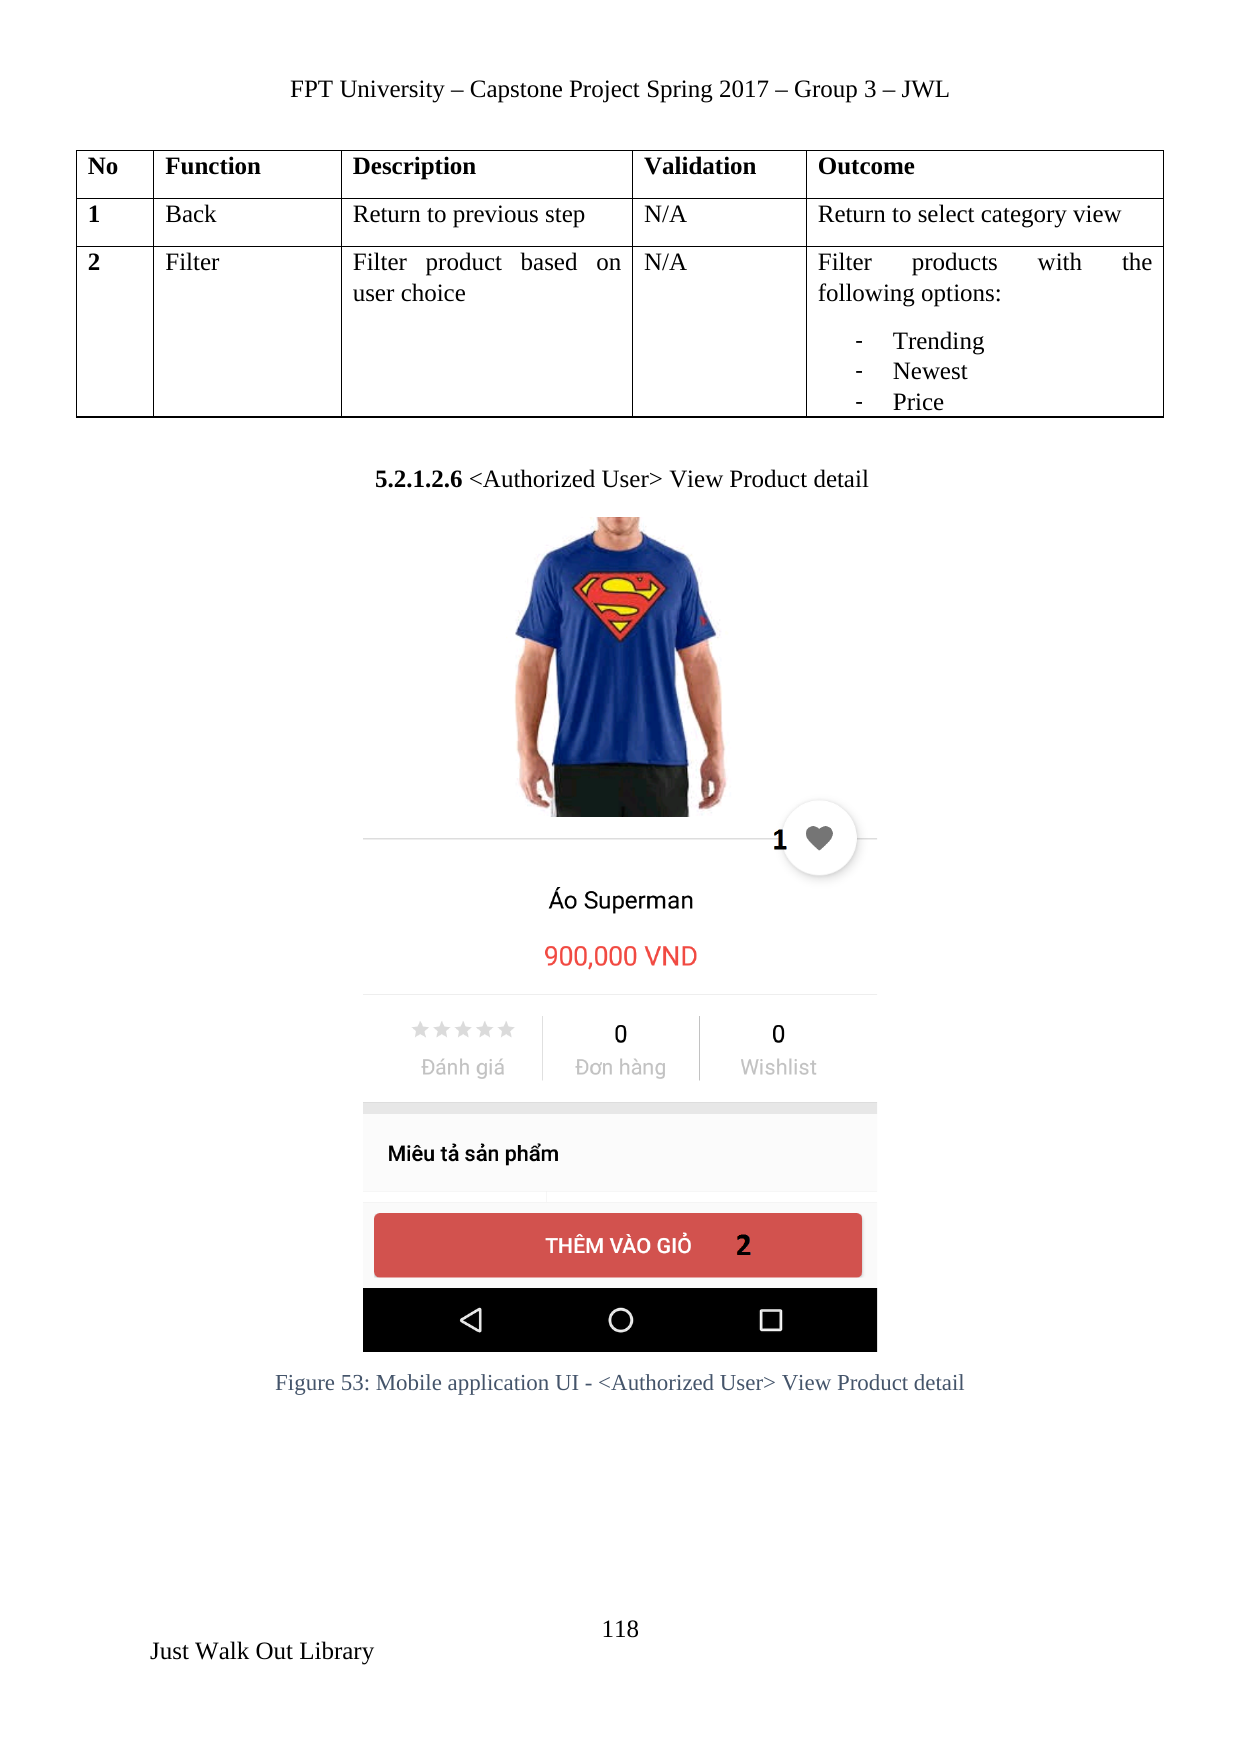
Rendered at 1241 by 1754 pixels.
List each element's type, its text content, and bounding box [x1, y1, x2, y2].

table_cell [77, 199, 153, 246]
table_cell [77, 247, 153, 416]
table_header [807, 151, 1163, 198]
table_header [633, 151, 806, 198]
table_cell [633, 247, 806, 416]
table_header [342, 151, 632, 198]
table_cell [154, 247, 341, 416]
subtitle <Authorized User> View Product detail [375, 464, 1090, 493]
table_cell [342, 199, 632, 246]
picture [363, 495, 878, 1352]
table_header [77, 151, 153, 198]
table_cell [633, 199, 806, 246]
text Figure 53: Mobile application UI - <Authorized User> View Product detail [150, 1369, 1090, 1396]
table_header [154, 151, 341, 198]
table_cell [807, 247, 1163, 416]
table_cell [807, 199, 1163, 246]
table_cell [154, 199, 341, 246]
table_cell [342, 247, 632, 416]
